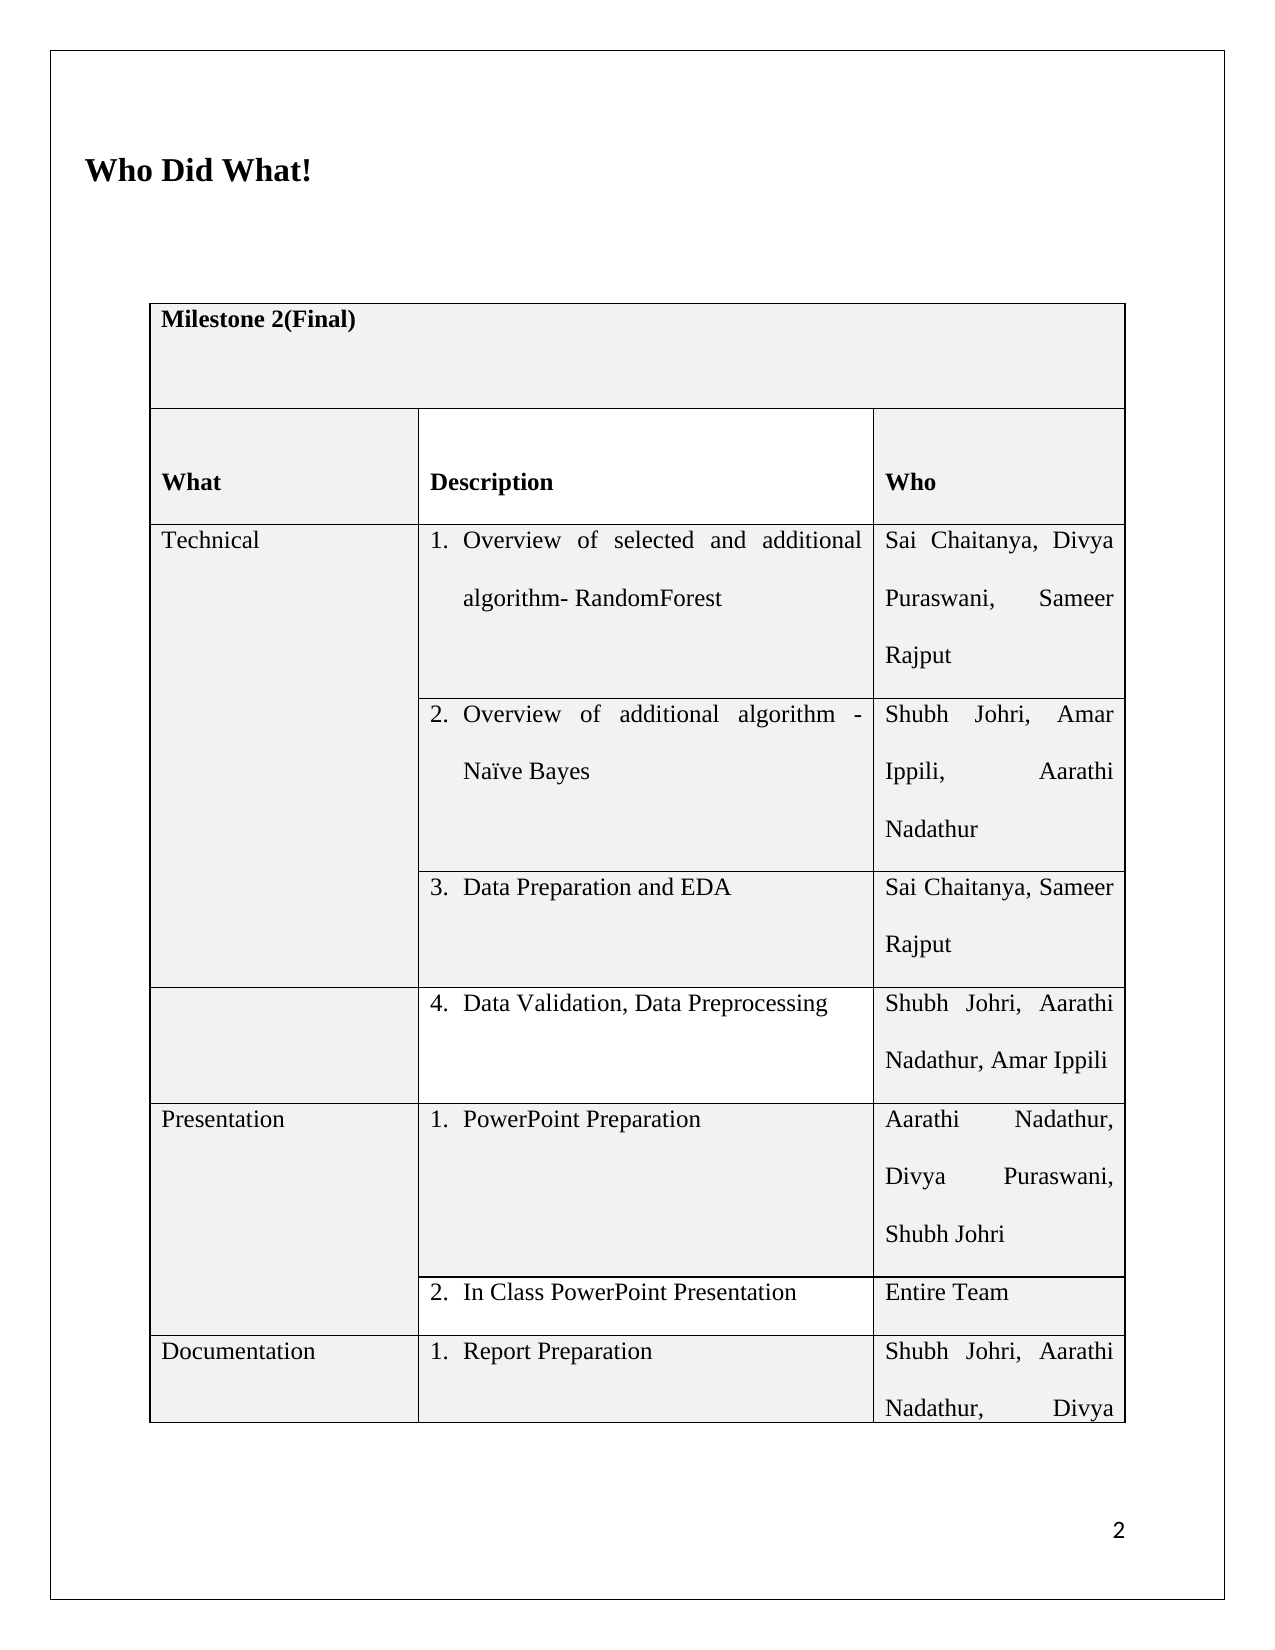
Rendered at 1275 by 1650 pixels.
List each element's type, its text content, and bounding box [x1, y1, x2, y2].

table_cell Presentation [151, 1104, 418, 1335]
table_cell Aarathi Nadathur, Divya Puraswani, Shubh Johri [874, 1104, 1124, 1276]
table_cell Documentation [151, 1336, 418, 1422]
table_cell Overview of selected and additional algorithm- RandomForest [419, 525, 873, 698]
table_cell Shubh Johri, Amar Ippili, Aarathi Nadathur [874, 699, 1124, 871]
table_cell Overview of additional algorithm - Naïve Bayes [419, 699, 873, 871]
table_cell Entire Team [874, 1278, 1124, 1335]
table_cell Sai Chaitanya, Divya Puraswani, Sameer Rajput [874, 525, 1124, 698]
table_cell Shubh Johri, Aarathi Nadathur, Amar Ippili [874, 988, 1124, 1103]
table_cell Data Preparation and EDA [419, 872, 873, 987]
table_cell Data Validation, Data Preprocessing [419, 988, 873, 1103]
table_cell What [151, 409, 418, 524]
table_cell Who [874, 409, 1124, 524]
table_cell [151, 988, 418, 1103]
table_cell In Class PowerPoint Presentation [419, 1278, 873, 1335]
table_header Milestone 2(Final) [151, 304, 1124, 408]
table_cell Sai Chaitanya, Sameer Rajput [874, 872, 1124, 987]
table_cell Description [419, 409, 873, 524]
table_cell Technical [151, 525, 418, 987]
table_cell Report Preparation [419, 1336, 873, 1422]
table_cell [874, 1336, 1124, 1422]
text Who Did What! [84, 150, 1125, 188]
table_cell PowerPoint Preparation [419, 1104, 873, 1276]
